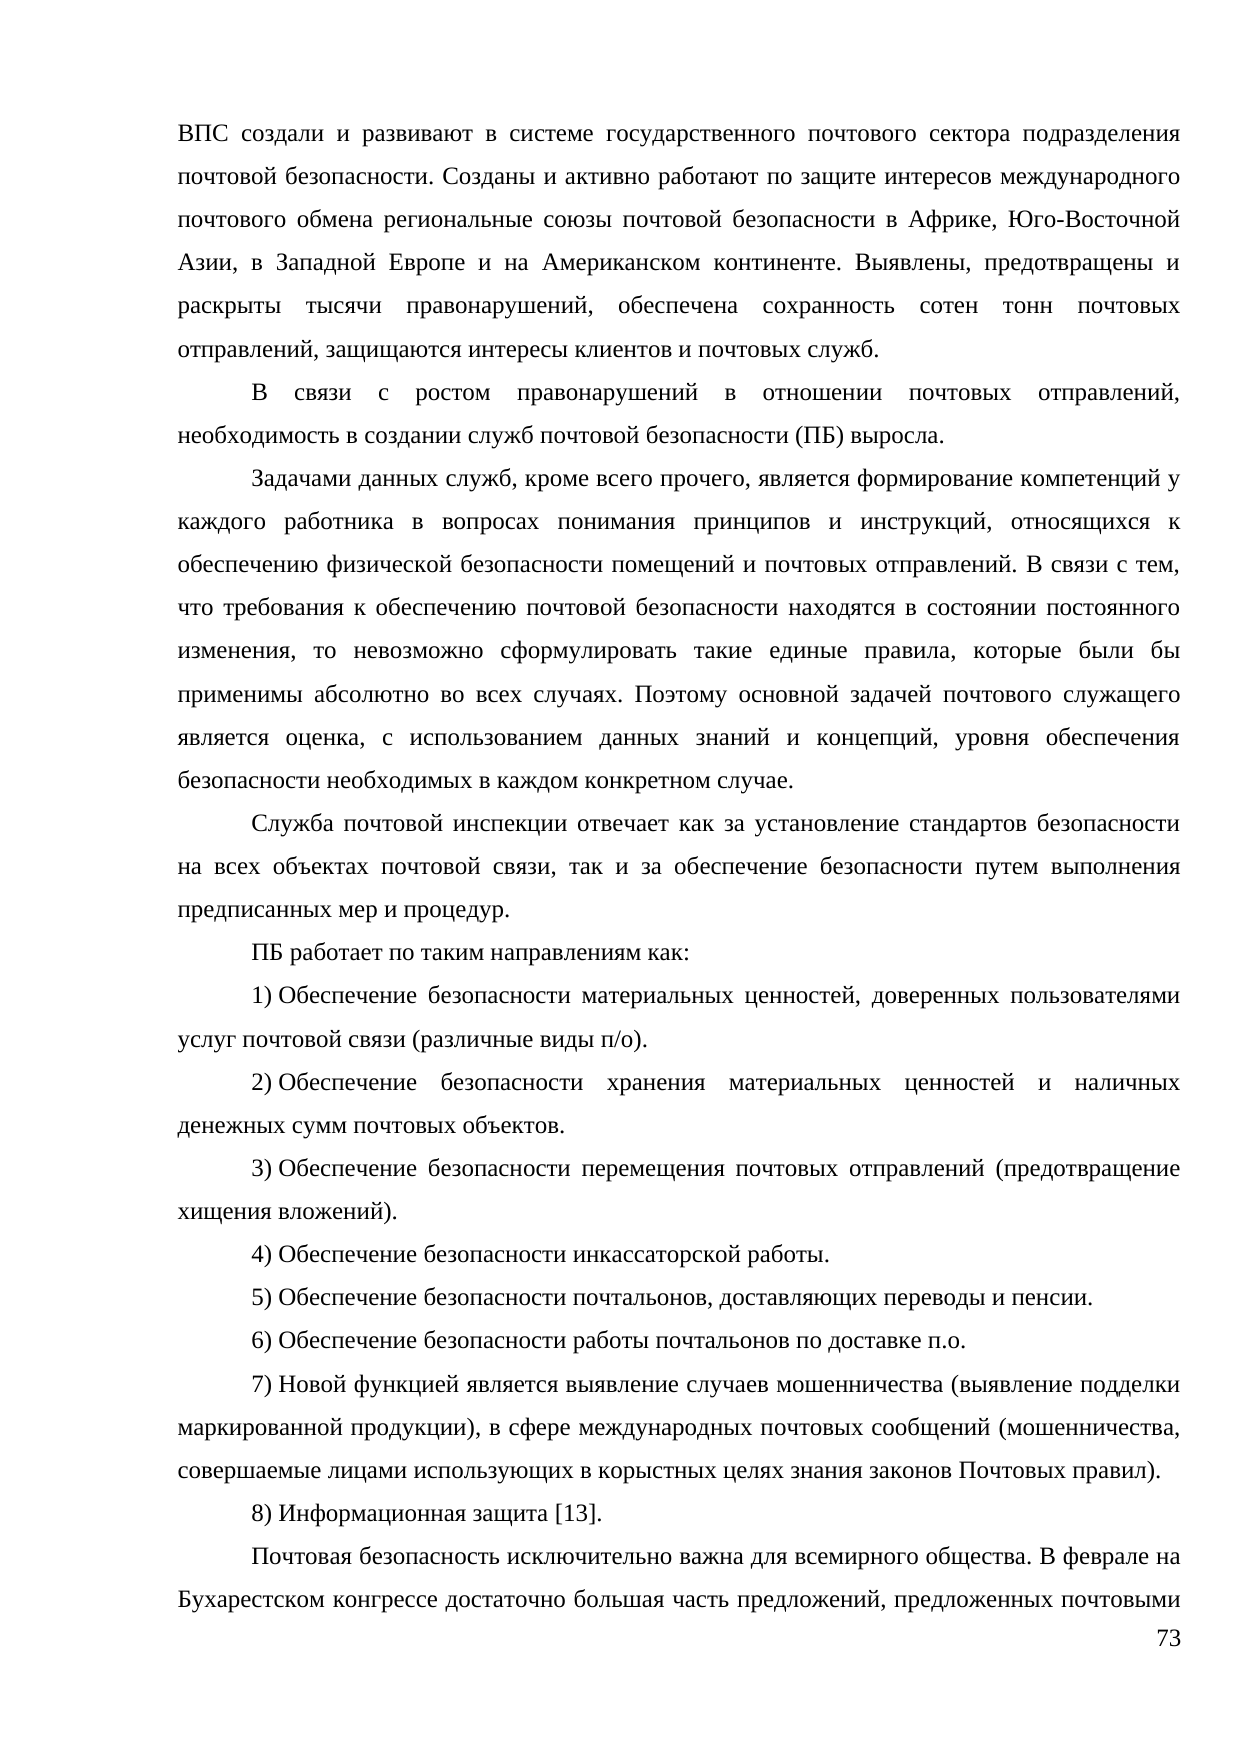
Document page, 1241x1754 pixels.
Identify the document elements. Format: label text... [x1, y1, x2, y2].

text В связи с ростом правонарушений в отношении почтовых отправлений, необходимость в создании служб почтовой безопасности (ПБ) выросла. [177, 377, 1181, 449]
text 1) Обеспечение безопасности материальных ценностей, доверенных пользователями услуг почтовой связи (различные виды п/о). [177, 981, 1181, 1052]
text 7) Новой функцией является выявление случаев мошенничества (выявление подделки маркированной продукции), в сфере международных почтовых сообщений (мошенничества, совершаемые лицами использующих в корыстных целях знания законов Почтовых правил). [177, 1369, 1181, 1484]
text Задачами данных служб, кроме всего прочего, является формирование компетенций у каждого работника в вопросах понимания принципов и инструкций, относящихся к обеспечению физической безопасности помещений и почтовых отправлений. В связи с тем, что требования к обеспечению почтовой безопасности находятся в состоянии постоянного изменения, то невозможно сформулировать такие единые правила, которые были бы применимы абсолютно во всех случаях. Поэтому основной задачей почтового служащего является оценка, с использованием данных знаний и концепций, уровня обеспечения безопасности необходимых в каждом конкретном случае. [177, 463, 1181, 794]
text 5) Обеспечение безопасности почтальонов, доставляющих переводы и пенсии. [177, 1282, 1181, 1311]
text 2) Обеспечение безопасности хранения материальных ценностей и наличных денежных сумм почтовых объектов. [177, 1067, 1181, 1139]
text 3) Обеспечение безопасности перемещения почтовых отправлений (предотвращение хищения вложений). [177, 1153, 1181, 1225]
text 8) Информационная защита [13]. [177, 1498, 1181, 1527]
text ПБ работает по таким направлениям как: [177, 937, 1181, 966]
text Служба почтовой инспекции отвечает как за установление стандартов безопасности на всех объектах почтовой связи, так и за обеспечение безопасности путем выполнения предписанных мер и процедур. [177, 808, 1181, 923]
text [177, 1541, 1181, 1613]
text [177, 118, 1181, 362]
text 4) Обеспечение безопасности инкассаторской работы. [177, 1239, 1181, 1268]
text 6) Обеспечение безопасности работы почтальонов по доставке п.о. [177, 1326, 1181, 1354]
